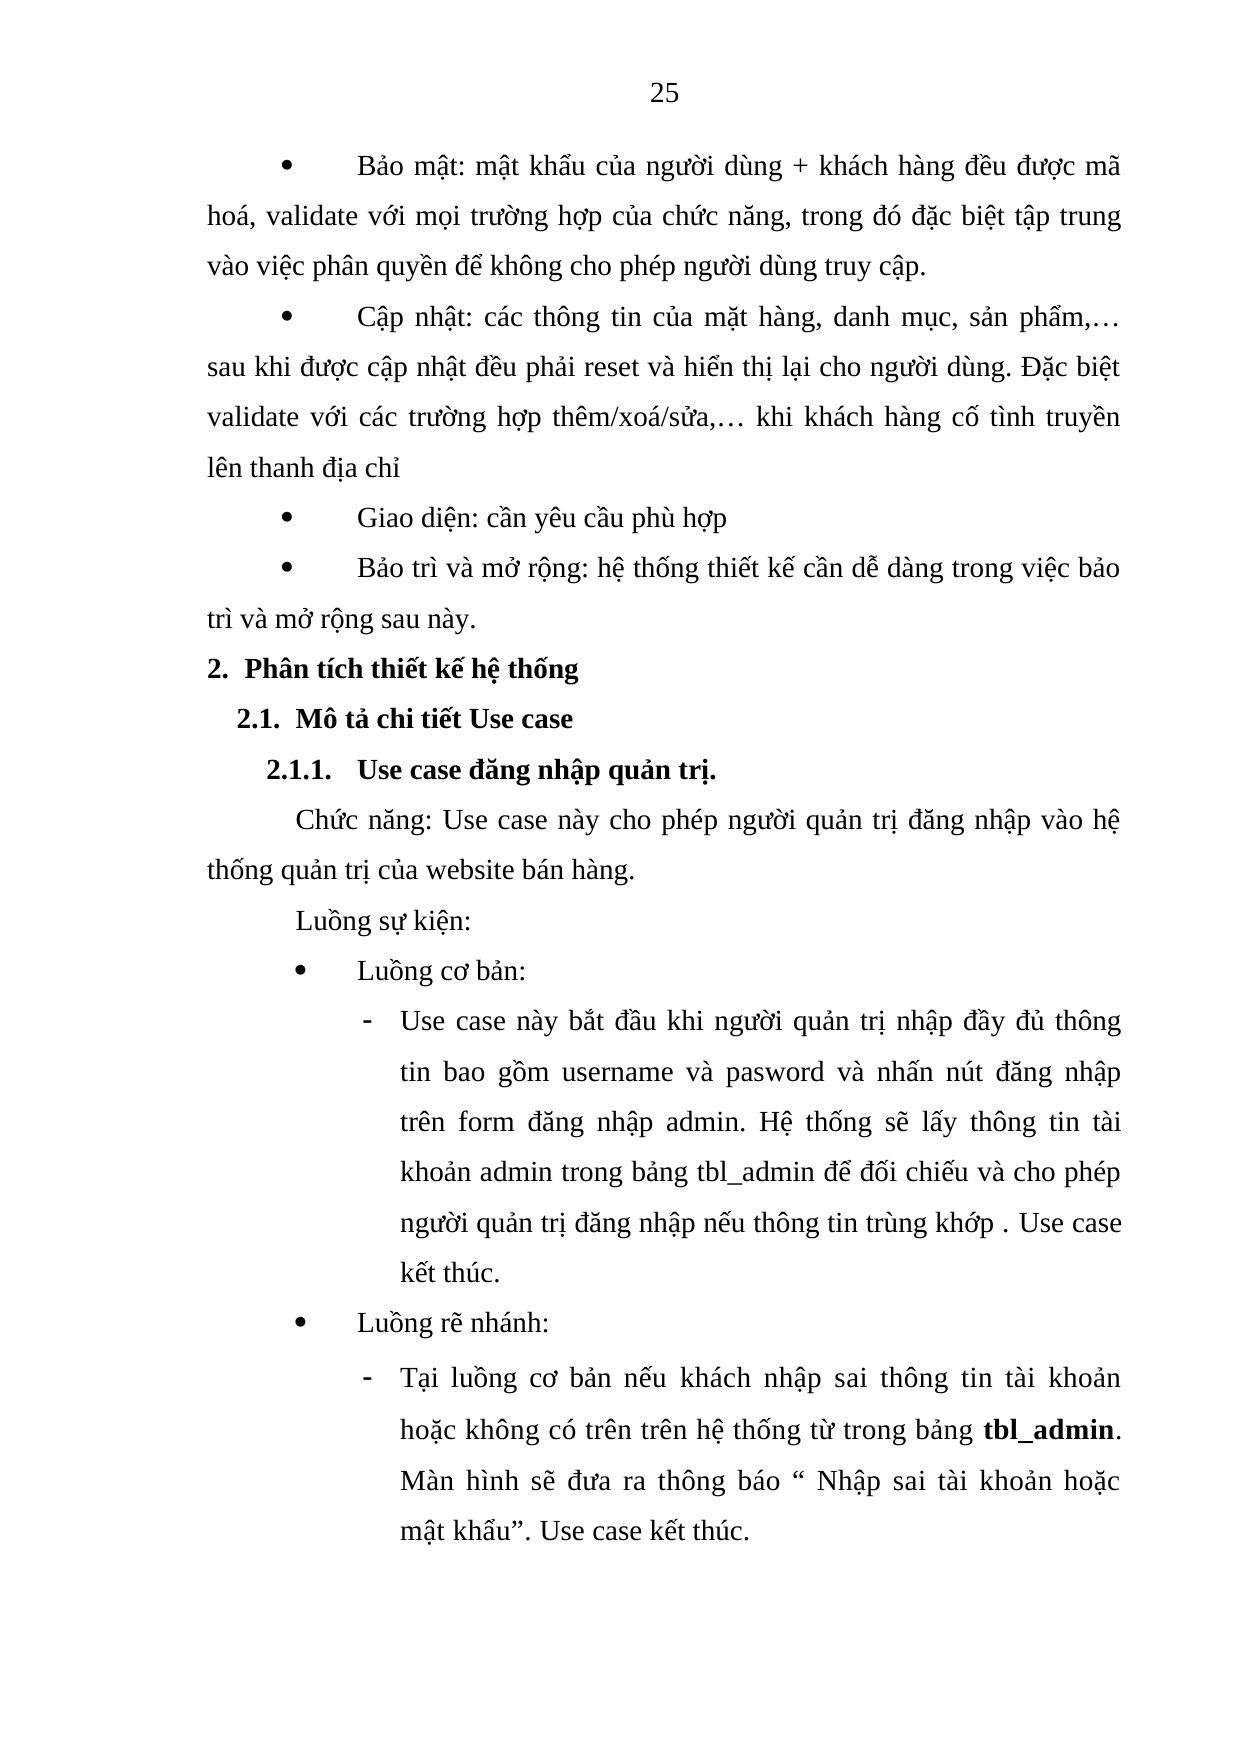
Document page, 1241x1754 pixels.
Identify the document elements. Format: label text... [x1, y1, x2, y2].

list Giao diện: cần yêu cầu phù hợp [207, 500, 1122, 534]
list Luồng sự kiện: [207, 903, 1122, 936]
list Luồng cơ bản: [207, 953, 1122, 987]
list Chức năng: Use case này cho phép người quản trị đăng nhập vào hệ thống quản trị của website bán hàng. [207, 802, 1122, 886]
list Bảo mật: mật khẩu của người dùng + khách hàng đều được mã hoá, validate với mọi trường hợp của chức năng, trong đó đặc biệt tập trung vào việc phân quyền để không cho phép người dùng truy cập. [207, 148, 1122, 282]
list Tại luồng cơ bản nếu khách nhập sai thông tin tài khoản hoặc không có trên trên hệ thống từ trong bảng tbl_admin. Màn hình sẽ đưa ra thông báo “ Nhập sai tài khoản hoặc mật khẩu”. Use case kết thúc. [362, 1356, 1122, 1547]
list Mô tả chi tiết Use case [236, 702, 1122, 735]
list Cập nhật: các thông tin của mặt hàng, danh mục, sản phẩm,… sau khi được cập nhật đều phải reset và hiển thị lại cho người dùng. Đặc biệt validate với các trường hợp thêm/xoá/sửa,… khi khách hàng cố tình truyền lên thanh địa chỉ [207, 299, 1122, 483]
list Use case đăng nhập quản trị. [266, 752, 1122, 785]
list Bảo trì và mở rộng: hệ thống thiết kế cần dễ dàng trong việc bảo trì và mở rộng sau này. [207, 551, 1122, 634]
list Phân tích thiết kế hệ thống [207, 651, 1122, 685]
list Use case này bắt đầu khi người quản trị nhập đầy đủ thông tin bao gồm username và pasword và nhấn nút đăng nhập trên form đăng nhập admin. Hệ thống sẽ lấy thông tin tài khoản admin trong bảng tbl_admin để đối chiếu và cho phép người quản trị đăng nhập nếu thông tin trùng khớp . Use case kết thúc. [362, 1003, 1122, 1289]
list Luồng rẽ nhánh: [207, 1306, 1122, 1339]
